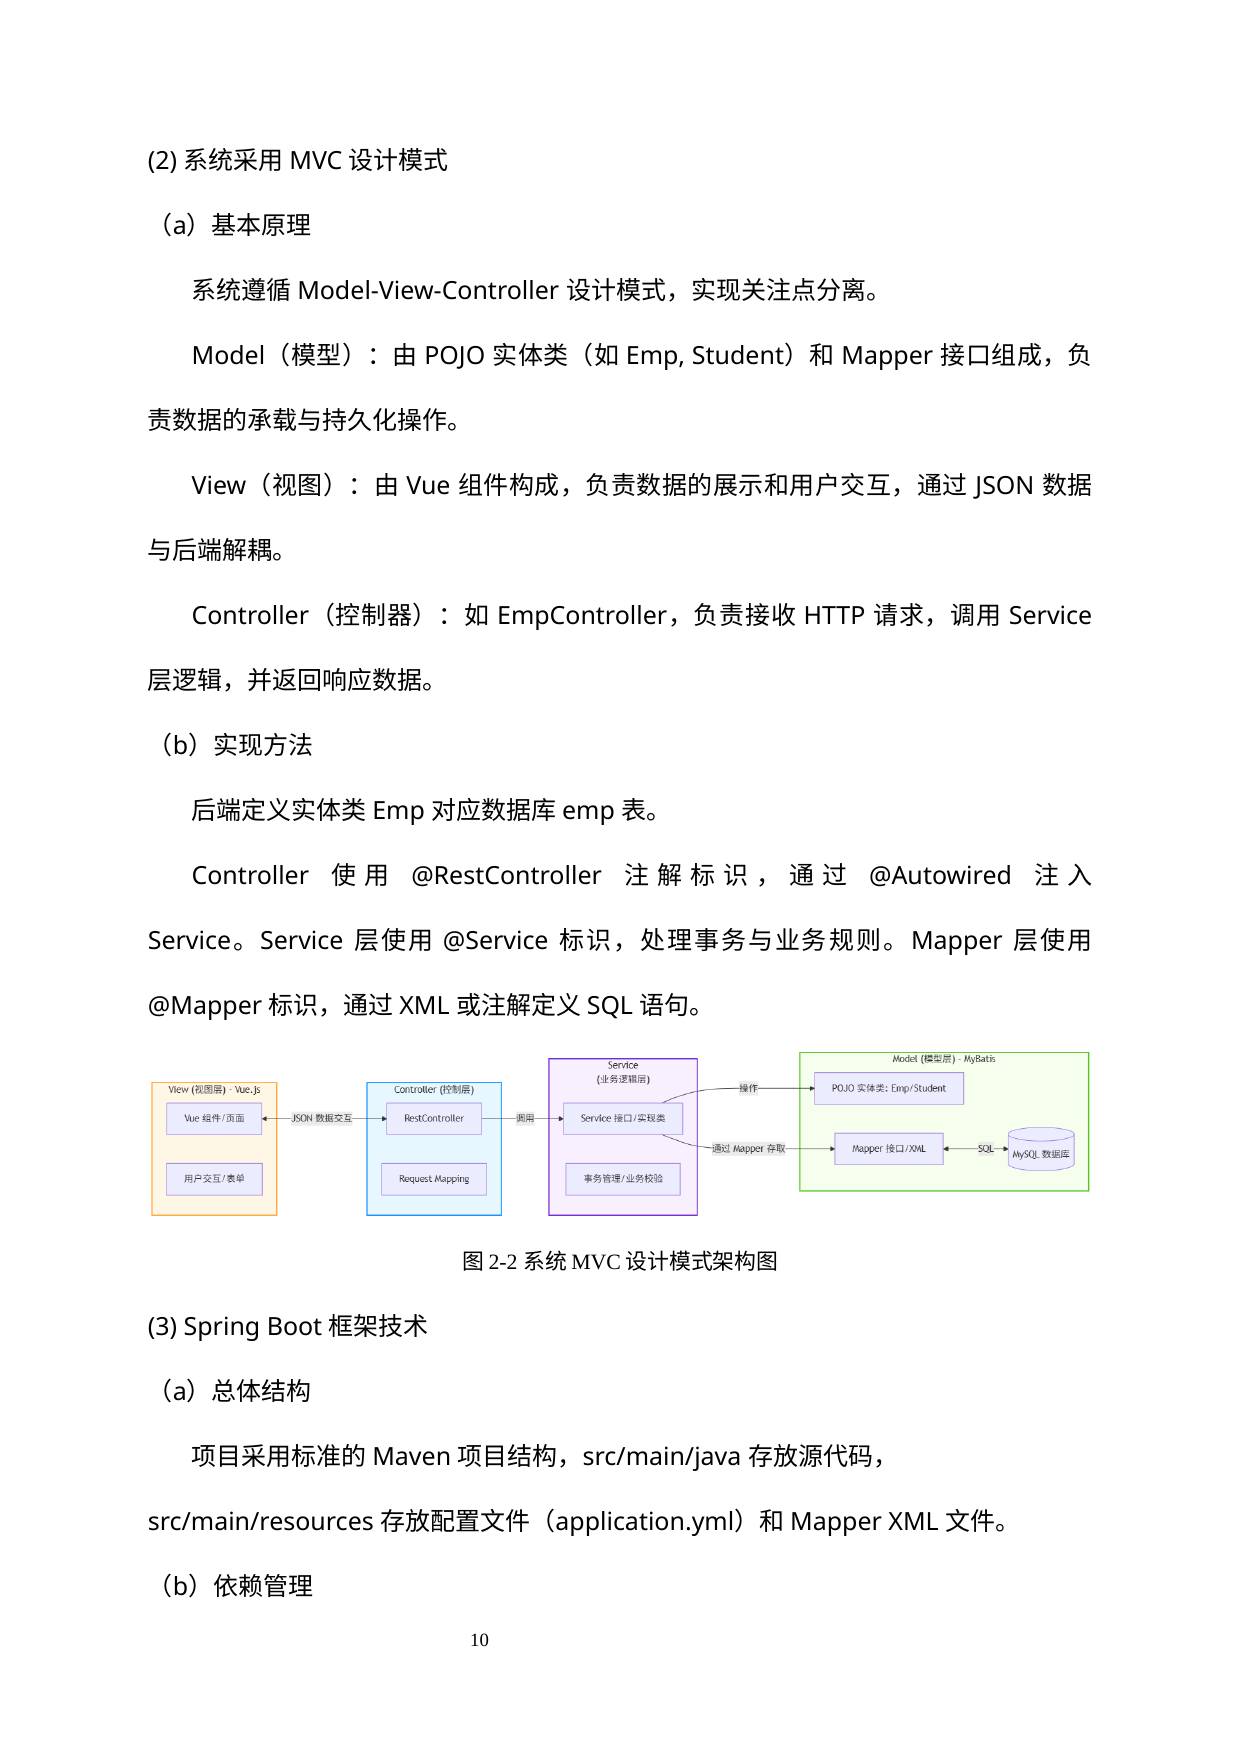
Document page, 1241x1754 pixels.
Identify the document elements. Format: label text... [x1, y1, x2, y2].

list View（视图）：由 Vue 组件构成，负责数据的展示和用户交互，通过 JSON 数据与后端解耦。 [148, 451, 1093, 581]
list Controller（控制器）：如 EmpController，负责接收 HTTP 请求，调用 Service 层逻辑，并返回响应数据。 [148, 581, 1093, 711]
list 后端定义实体类 Emp 对应数据库 emp 表。 [148, 776, 1093, 841]
list （a）基本原理 [148, 191, 1093, 256]
list Controller 使用 @RestController 注解标识，通过 @Autowired 注入 Service。Service 层使用 @Service 标识，处理事务与业务规则。Mapper 层使用 @Mapper 标识，通过 XML 或注解定义 SQL 语句。 [148, 841, 1093, 1036]
picture [147, 1050, 1093, 1217]
list （b）实现方法 [148, 711, 1093, 776]
text (3) Spring Boot 框架技术 [148, 1292, 1093, 1357]
text 项目采用标准的 Maven 项目结构，src/main/java 存放源代码，src/main/resources 存放配置文件（application.yml）和 Mapper XML 文件。 [148, 1422, 1093, 1552]
text （a）总体结构 [148, 1357, 1093, 1422]
list 系统遵循 Model-View-Controller 设计模式，实现关注点分离。 [148, 256, 1093, 321]
text （b）依赖管理 [148, 1552, 1093, 1617]
list Model（模型）：由 POJO 实体类（如 Emp, Student）和 Mapper 接口组成，负责数据的承载与持久化操作。 [148, 321, 1093, 451]
list 系统采用 MVC 设计模式 [148, 126, 1093, 191]
text 图2-2 系统MVC设计模式架构图 [148, 1244, 1093, 1276]
